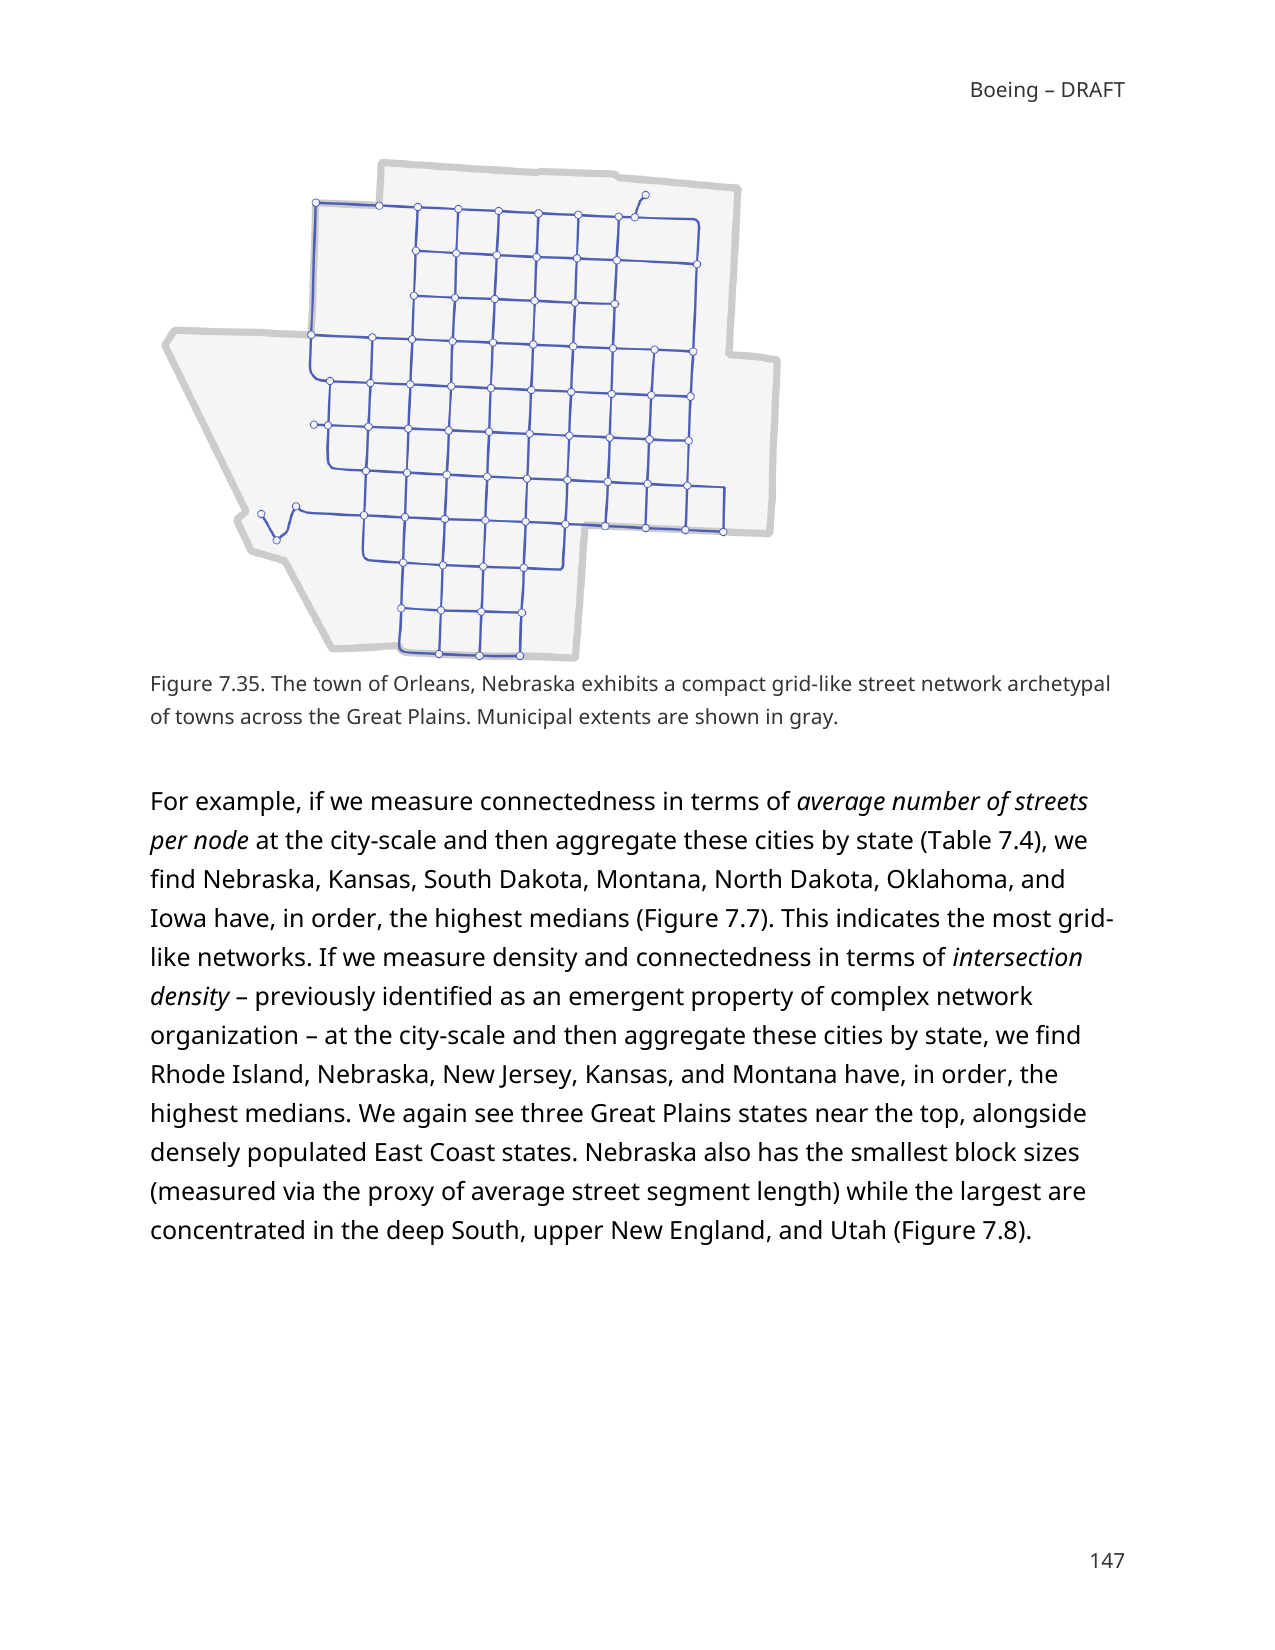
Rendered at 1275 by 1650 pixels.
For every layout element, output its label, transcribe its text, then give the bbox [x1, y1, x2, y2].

picture [150, 150, 791, 669]
text For example, if we measure connectedness in terms of average number of streets per node at the city-scale and then aggregate these cities by state (Table 7.4), we find Nebraska, Kansas, South Dakota, Montana, North Dakota, Oklahoma, and Iowa have, in order, the highest medians (Figure 7.7). This indicates the most grid-like networks. If we measure density and connectedness in terms of intersection density – previously identified as an emergent property of complex network organization – at the city-scale and then aggregate these cities by state, we find Rhode Island, Nebraska, New Jersey, Kansas, and Montana have, in order, the highest medians. We again see three Great Plains states near the top, alongside densely populated East Coast states. Nebraska also has the smallest block sizes (measured via the proxy of average street segment length) while the largest are concentrated in the deep South, upper New England, and Utah (Figure 7.8). [150, 784, 1125, 1247]
